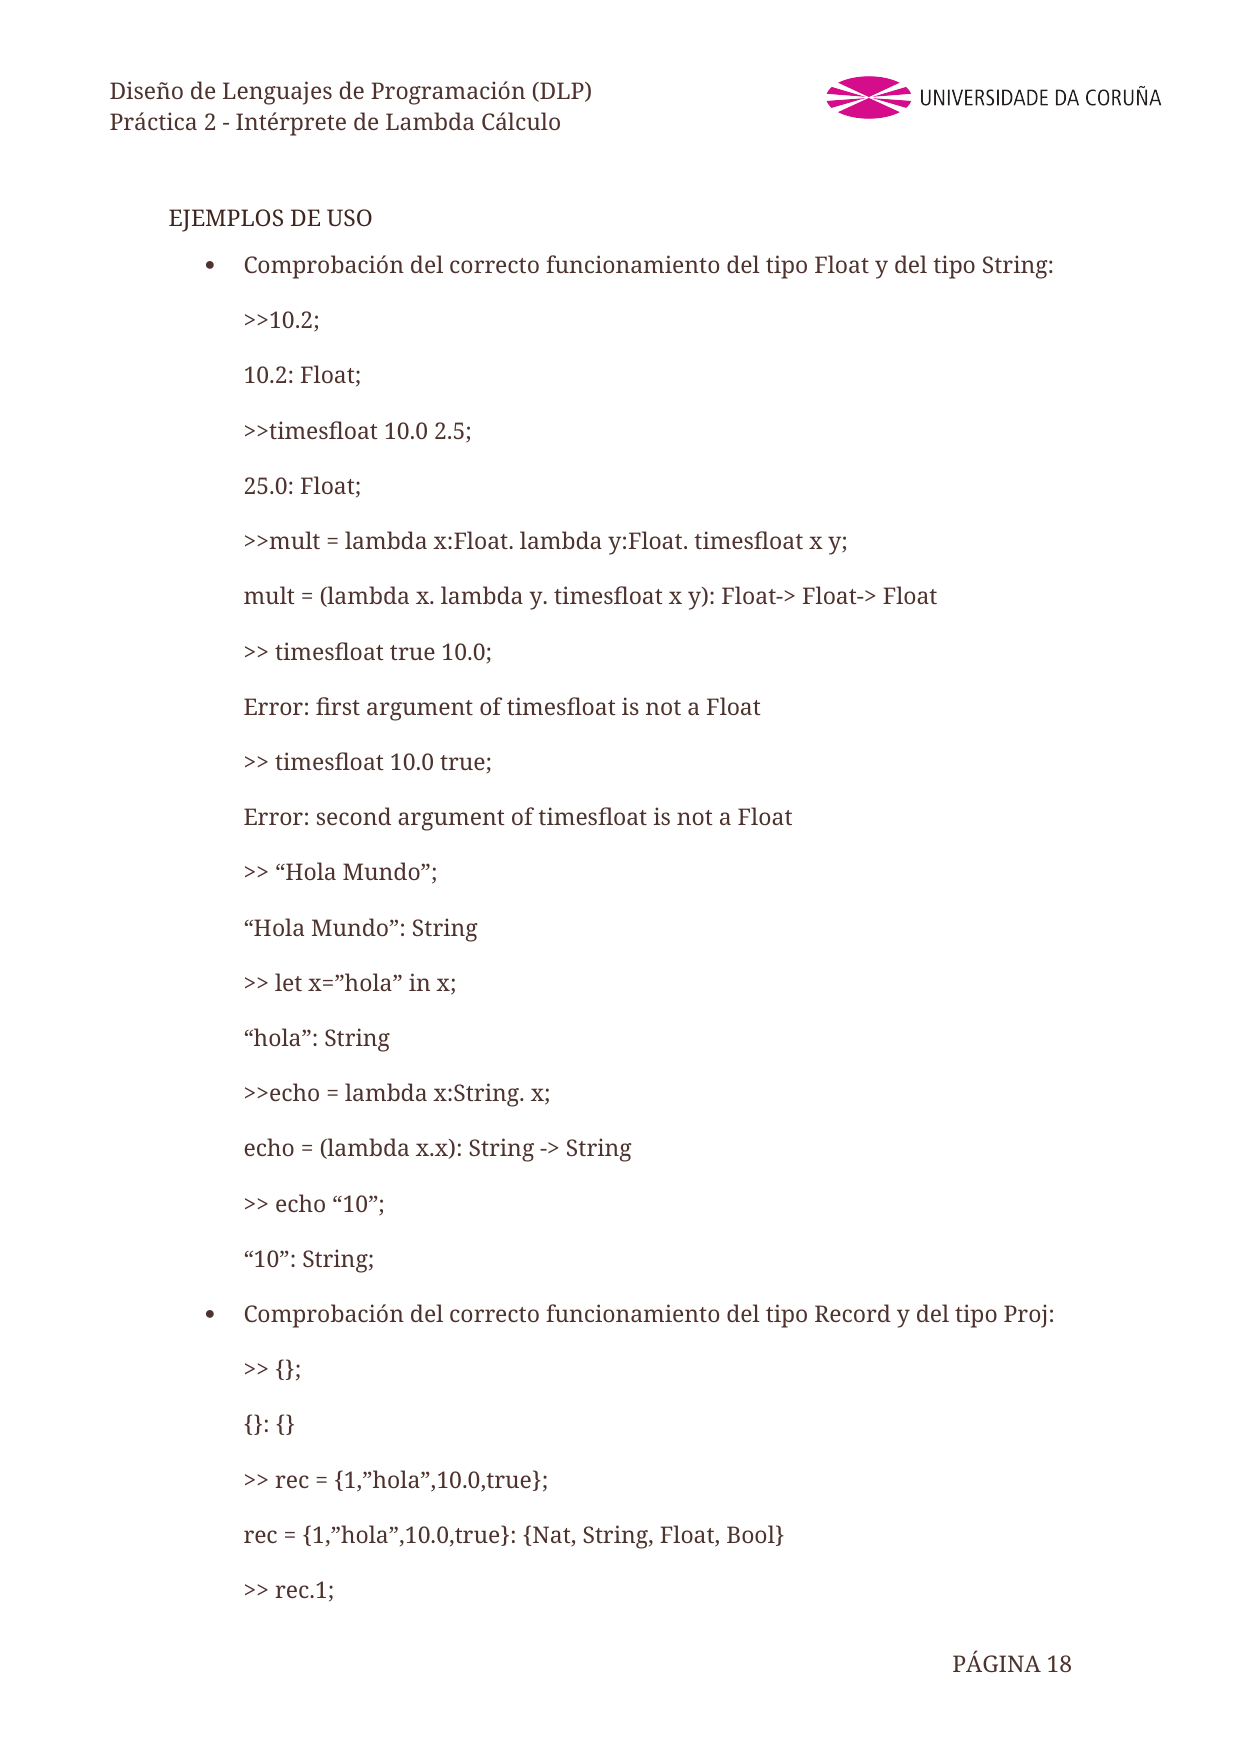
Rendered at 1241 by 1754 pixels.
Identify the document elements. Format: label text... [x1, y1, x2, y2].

text echo = (lambda x.x): String -> String [243, 1132, 1072, 1164]
text >> timesfloat true 10.0; [243, 636, 1072, 667]
text >>timesfloat 10.0 2.5; [243, 415, 1072, 446]
text “Hola Mundo”: String [243, 912, 1072, 943]
text >> {}; [243, 1353, 1072, 1384]
text Error: second argument of timesfloat is not a Float [243, 801, 1072, 832]
text >> let x=”hola” in x; [243, 967, 1072, 998]
text >> echo “10”; [243, 1188, 1072, 1219]
text “hola”: String [243, 1022, 1072, 1053]
list Comprobación del correcto funcionamiento del tipo Float y del tipo String: [206, 249, 1072, 280]
text >>echo = lambda x:String. x; [243, 1077, 1072, 1108]
text >> “Hola Mundo”; [243, 856, 1072, 888]
text rec = {1,”hola”,10.0,true}: {Nat, String, Float, Bool} [243, 1519, 1072, 1550]
text {}: {} [243, 1408, 1072, 1440]
text 25.0: Float; [243, 470, 1072, 501]
subtitle Ejemplos de Uso [168, 202, 1072, 233]
picture [825, 76, 1163, 120]
text >> rec.1; [243, 1574, 1072, 1605]
text >>mult = lambda x:Float. lambda y:Float. timesfloat x y; [243, 525, 1072, 556]
text mult = (lambda x. lambda y. timesfloat x y): Float-> Float-> Float [243, 580, 1072, 612]
list Comprobación del correcto funcionamiento del tipo Record y del tipo Proj: [206, 1298, 1072, 1329]
text >>10.2; [243, 304, 1072, 336]
text >> timesfloat 10.0 true; [243, 746, 1072, 777]
text Error: first argument of timesfloat is not a Float [243, 691, 1072, 722]
text >> rec = {1,”hola”,10.0,true}; [243, 1464, 1072, 1495]
text “10”: String; [243, 1243, 1072, 1274]
text 10.2: Float; [243, 359, 1072, 391]
